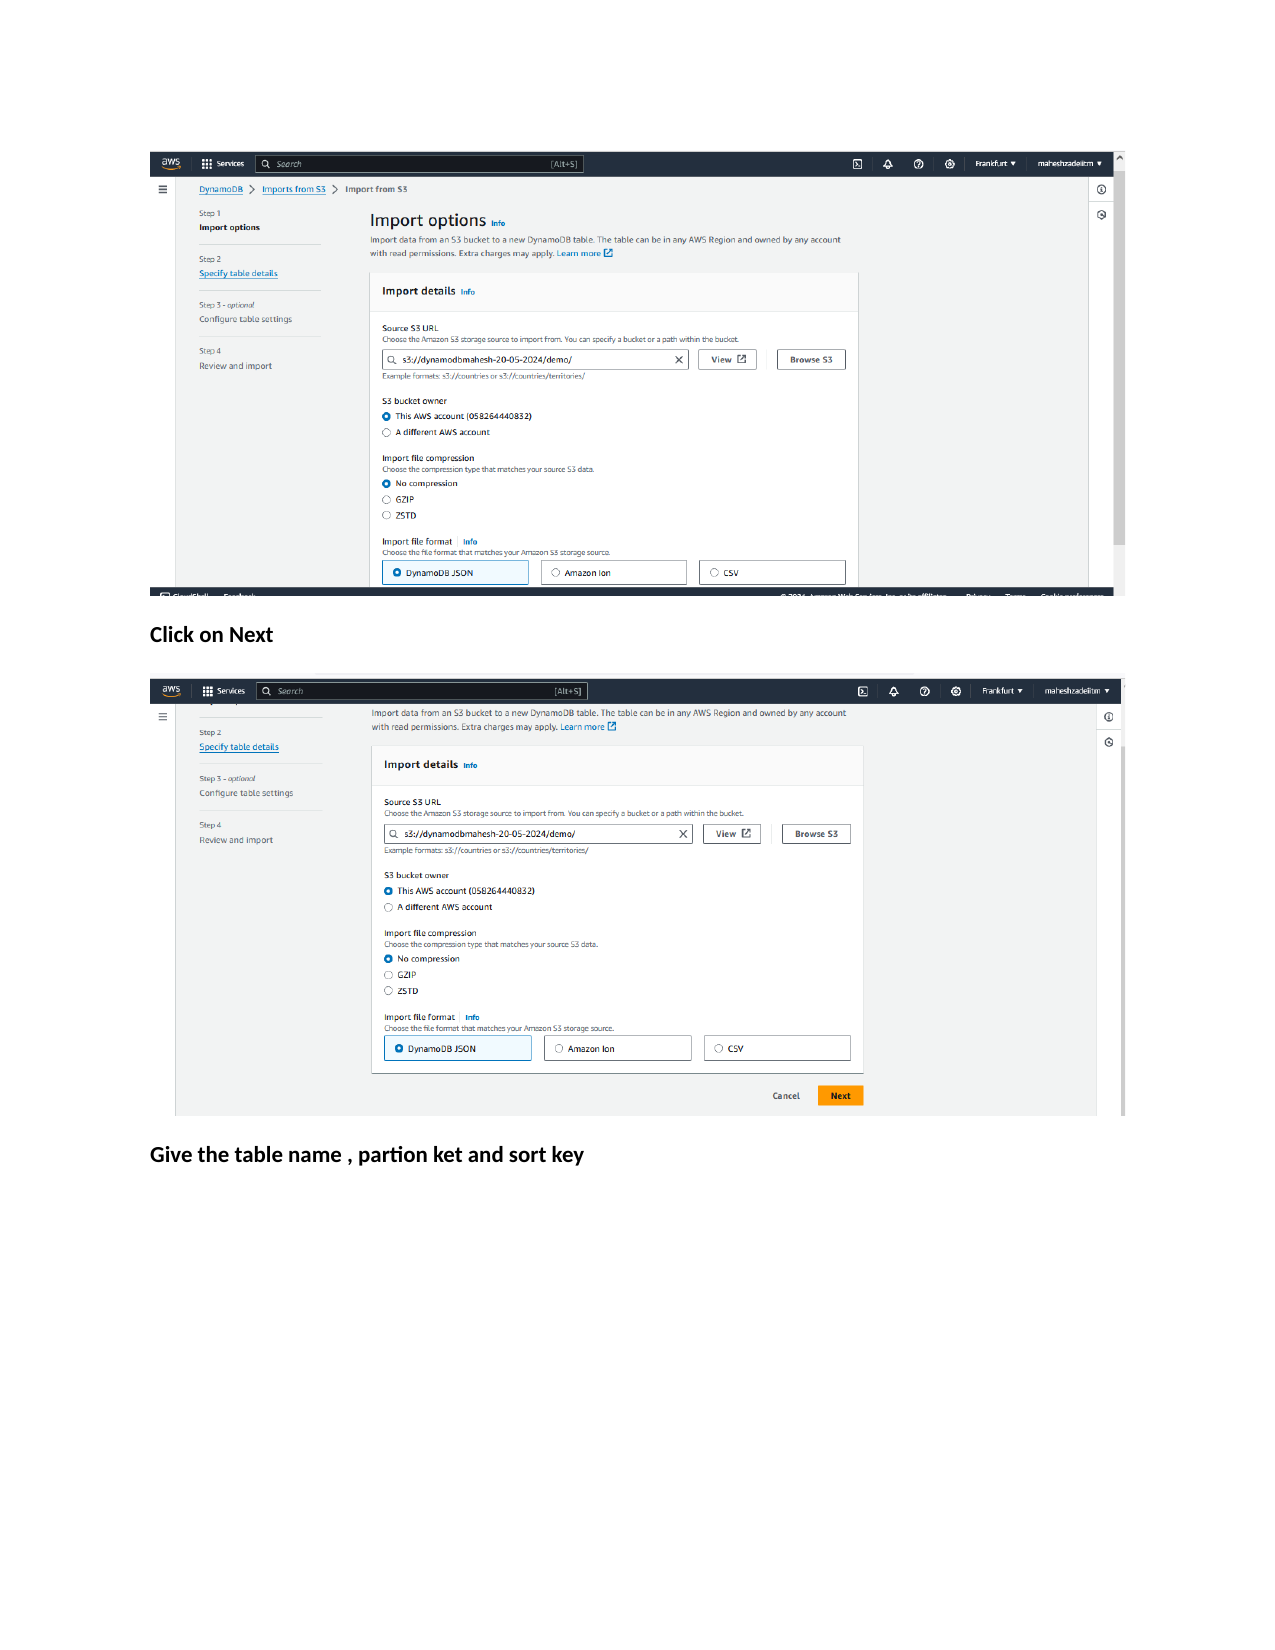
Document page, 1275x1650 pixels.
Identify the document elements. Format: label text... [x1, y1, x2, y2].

text Click on Next [150, 621, 1125, 649]
text Give the table name , partion ket and sort key [150, 1140, 1125, 1168]
picture [150, 673, 1125, 1116]
picture [150, 150, 1125, 596]
